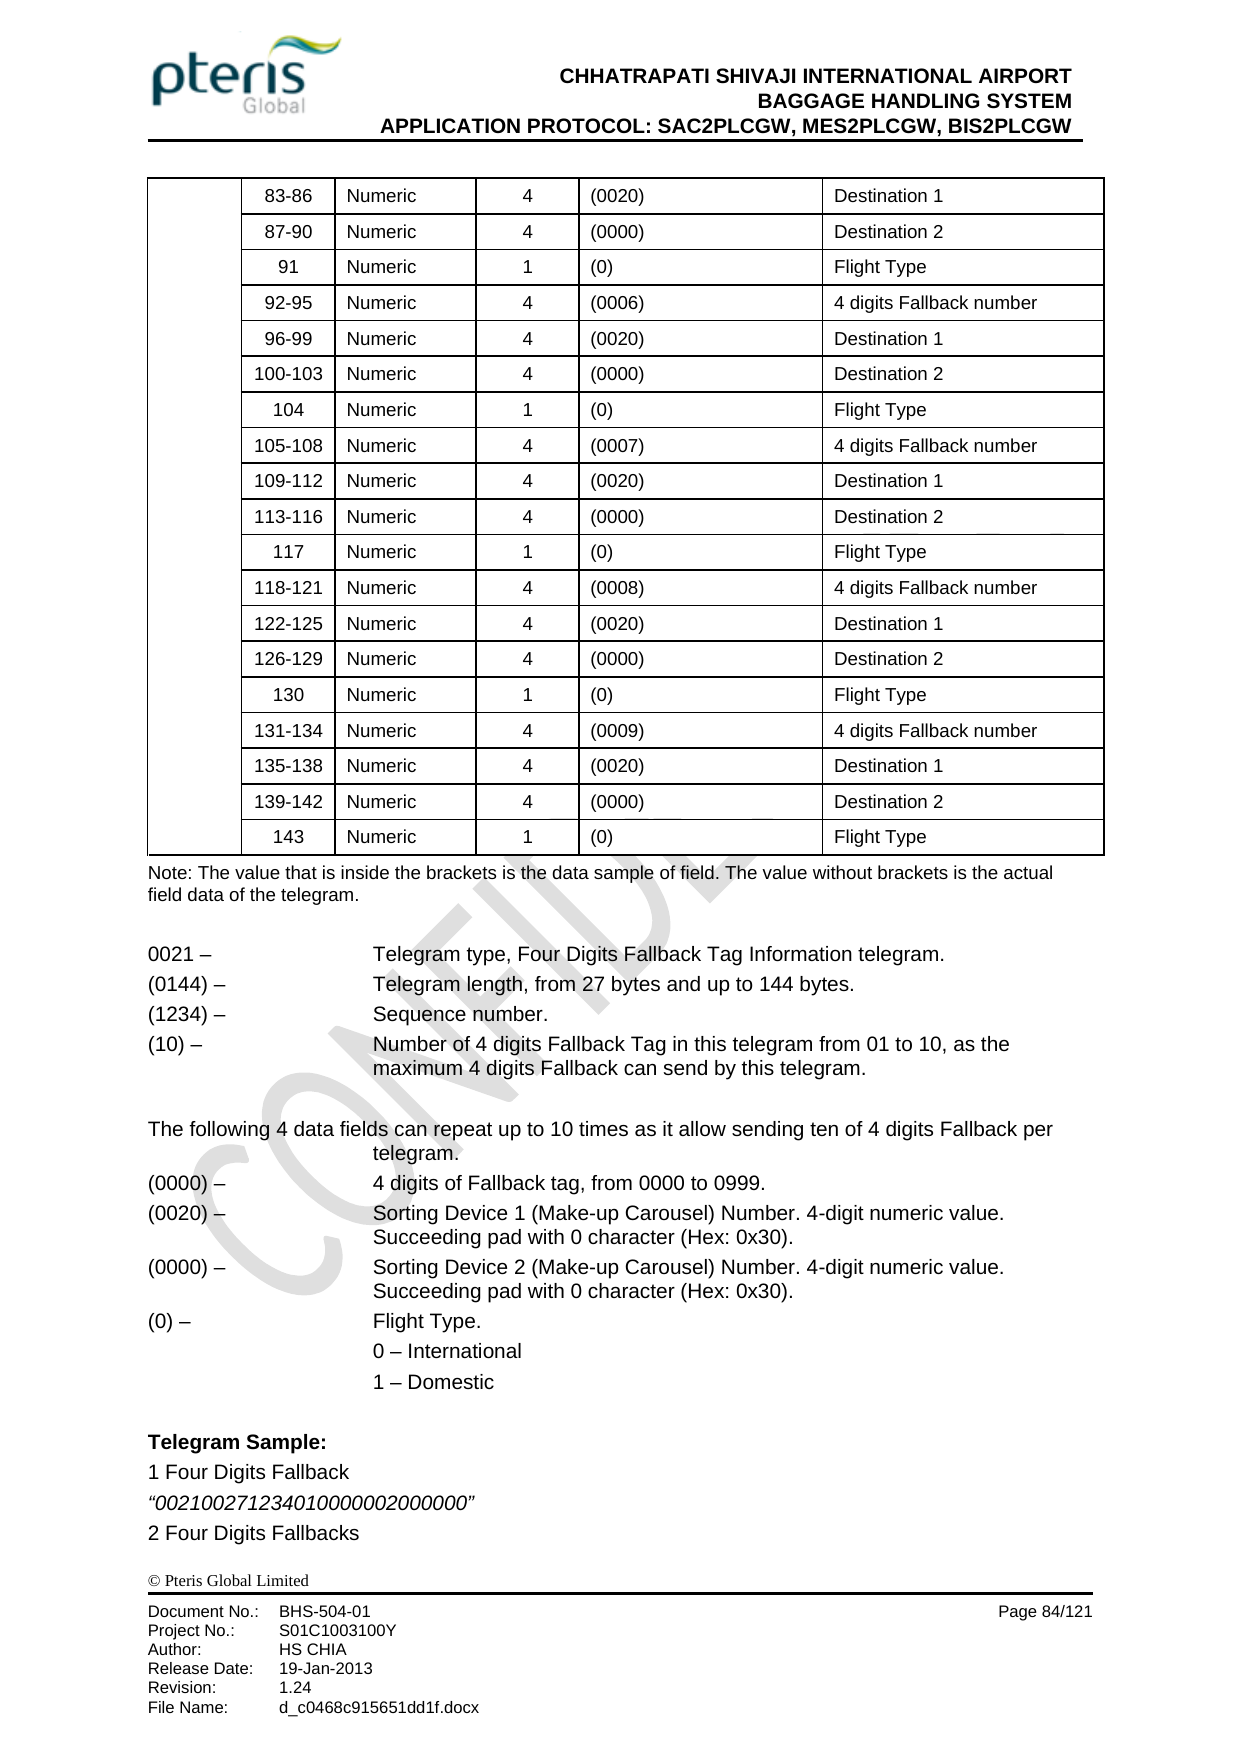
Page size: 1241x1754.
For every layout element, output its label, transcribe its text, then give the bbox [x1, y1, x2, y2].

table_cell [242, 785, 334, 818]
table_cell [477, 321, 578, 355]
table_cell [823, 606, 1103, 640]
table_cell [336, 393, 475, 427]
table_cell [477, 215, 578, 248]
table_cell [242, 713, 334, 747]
text 0021 – Telegram type, Four Digits Fallback Tag Information telegram. [148, 941, 1093, 965]
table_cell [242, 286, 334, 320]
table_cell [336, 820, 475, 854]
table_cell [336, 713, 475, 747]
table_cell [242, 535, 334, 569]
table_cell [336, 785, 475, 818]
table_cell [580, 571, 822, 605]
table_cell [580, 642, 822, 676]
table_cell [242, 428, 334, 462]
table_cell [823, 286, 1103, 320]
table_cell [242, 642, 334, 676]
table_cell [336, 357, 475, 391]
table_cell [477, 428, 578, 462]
text Telegram Sample: [148, 1430, 1093, 1454]
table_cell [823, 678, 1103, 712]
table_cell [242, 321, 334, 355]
text (0144) – Telegram length, from 27 bytes and up to 144 bytes. [148, 972, 1093, 996]
text (0020) – Sorting Device 1 (Make-up Carousel) Number. 4-digit numeric value. Succeeding pad with 0 character (Hex: 0x30). [148, 1201, 1093, 1249]
text 0 – International [373, 1339, 1093, 1363]
text 1 Four Digits Fallback [148, 1460, 1093, 1484]
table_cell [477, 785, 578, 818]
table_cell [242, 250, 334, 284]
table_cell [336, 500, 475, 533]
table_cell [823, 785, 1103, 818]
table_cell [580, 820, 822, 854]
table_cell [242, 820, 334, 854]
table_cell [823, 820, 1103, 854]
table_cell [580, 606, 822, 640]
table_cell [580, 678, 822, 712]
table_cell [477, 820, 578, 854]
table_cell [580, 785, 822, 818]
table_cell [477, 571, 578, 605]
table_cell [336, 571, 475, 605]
text 1 – Domestic [373, 1369, 1093, 1393]
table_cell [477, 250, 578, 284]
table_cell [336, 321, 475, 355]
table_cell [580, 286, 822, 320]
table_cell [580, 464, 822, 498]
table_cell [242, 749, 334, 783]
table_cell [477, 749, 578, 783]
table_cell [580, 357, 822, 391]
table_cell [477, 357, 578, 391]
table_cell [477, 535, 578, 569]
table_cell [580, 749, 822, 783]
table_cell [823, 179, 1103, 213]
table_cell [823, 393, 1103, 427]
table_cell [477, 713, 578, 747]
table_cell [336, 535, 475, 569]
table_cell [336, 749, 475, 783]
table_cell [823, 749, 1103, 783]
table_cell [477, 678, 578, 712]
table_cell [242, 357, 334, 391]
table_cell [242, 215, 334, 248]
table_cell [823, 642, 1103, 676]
text (1234) – Sequence number. [148, 1002, 1093, 1026]
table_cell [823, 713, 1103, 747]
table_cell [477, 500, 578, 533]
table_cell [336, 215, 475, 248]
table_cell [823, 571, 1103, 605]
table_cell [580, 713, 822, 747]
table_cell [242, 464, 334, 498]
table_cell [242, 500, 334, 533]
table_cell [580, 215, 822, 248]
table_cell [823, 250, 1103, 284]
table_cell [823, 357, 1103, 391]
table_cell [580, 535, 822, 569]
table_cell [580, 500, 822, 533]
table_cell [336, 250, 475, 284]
text (10) – Number of 4 digits Fallback Tag in this telegram from 01 to 10, as the maximum 4 digits Fallback can send by this telegram. [148, 1032, 1093, 1080]
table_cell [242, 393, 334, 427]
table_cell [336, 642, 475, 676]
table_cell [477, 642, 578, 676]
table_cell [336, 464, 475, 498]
picture [149, 31, 342, 118]
text (0000) – 4 digits of Fallback tag, from 0000 to 0999. [148, 1171, 1093, 1194]
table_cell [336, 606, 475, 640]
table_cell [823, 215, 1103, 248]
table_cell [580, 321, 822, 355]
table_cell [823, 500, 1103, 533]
text (0) – Flight Type. [148, 1309, 1093, 1333]
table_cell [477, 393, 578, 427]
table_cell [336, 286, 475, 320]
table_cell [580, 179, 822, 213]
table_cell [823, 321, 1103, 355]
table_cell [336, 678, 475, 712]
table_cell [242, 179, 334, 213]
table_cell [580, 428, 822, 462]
text The following 4 data fields can repeat up to 10 times as it allow sending ten of 4 digits Fallback per telegram. [148, 1116, 1093, 1164]
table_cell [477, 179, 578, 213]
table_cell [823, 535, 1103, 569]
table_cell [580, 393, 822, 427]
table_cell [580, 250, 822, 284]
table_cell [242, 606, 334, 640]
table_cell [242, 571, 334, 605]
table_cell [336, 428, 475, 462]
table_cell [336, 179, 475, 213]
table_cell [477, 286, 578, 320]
text (0000) – Sorting Device 2 (Make-up Carousel) Number. 4-digit numeric value. Succeeding pad with 0 character (Hex: 0x30). [148, 1255, 1093, 1303]
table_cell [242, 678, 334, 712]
text 2 Four Digits Fallbacks [148, 1521, 1093, 1544]
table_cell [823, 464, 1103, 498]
text Note: The value that is inside the brackets is the data sample of field. The value without brackets is the actual field data of the telegram. [148, 862, 1093, 905]
text “002100271234010000002000000” [148, 1490, 1093, 1514]
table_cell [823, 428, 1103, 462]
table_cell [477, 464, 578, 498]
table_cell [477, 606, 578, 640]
